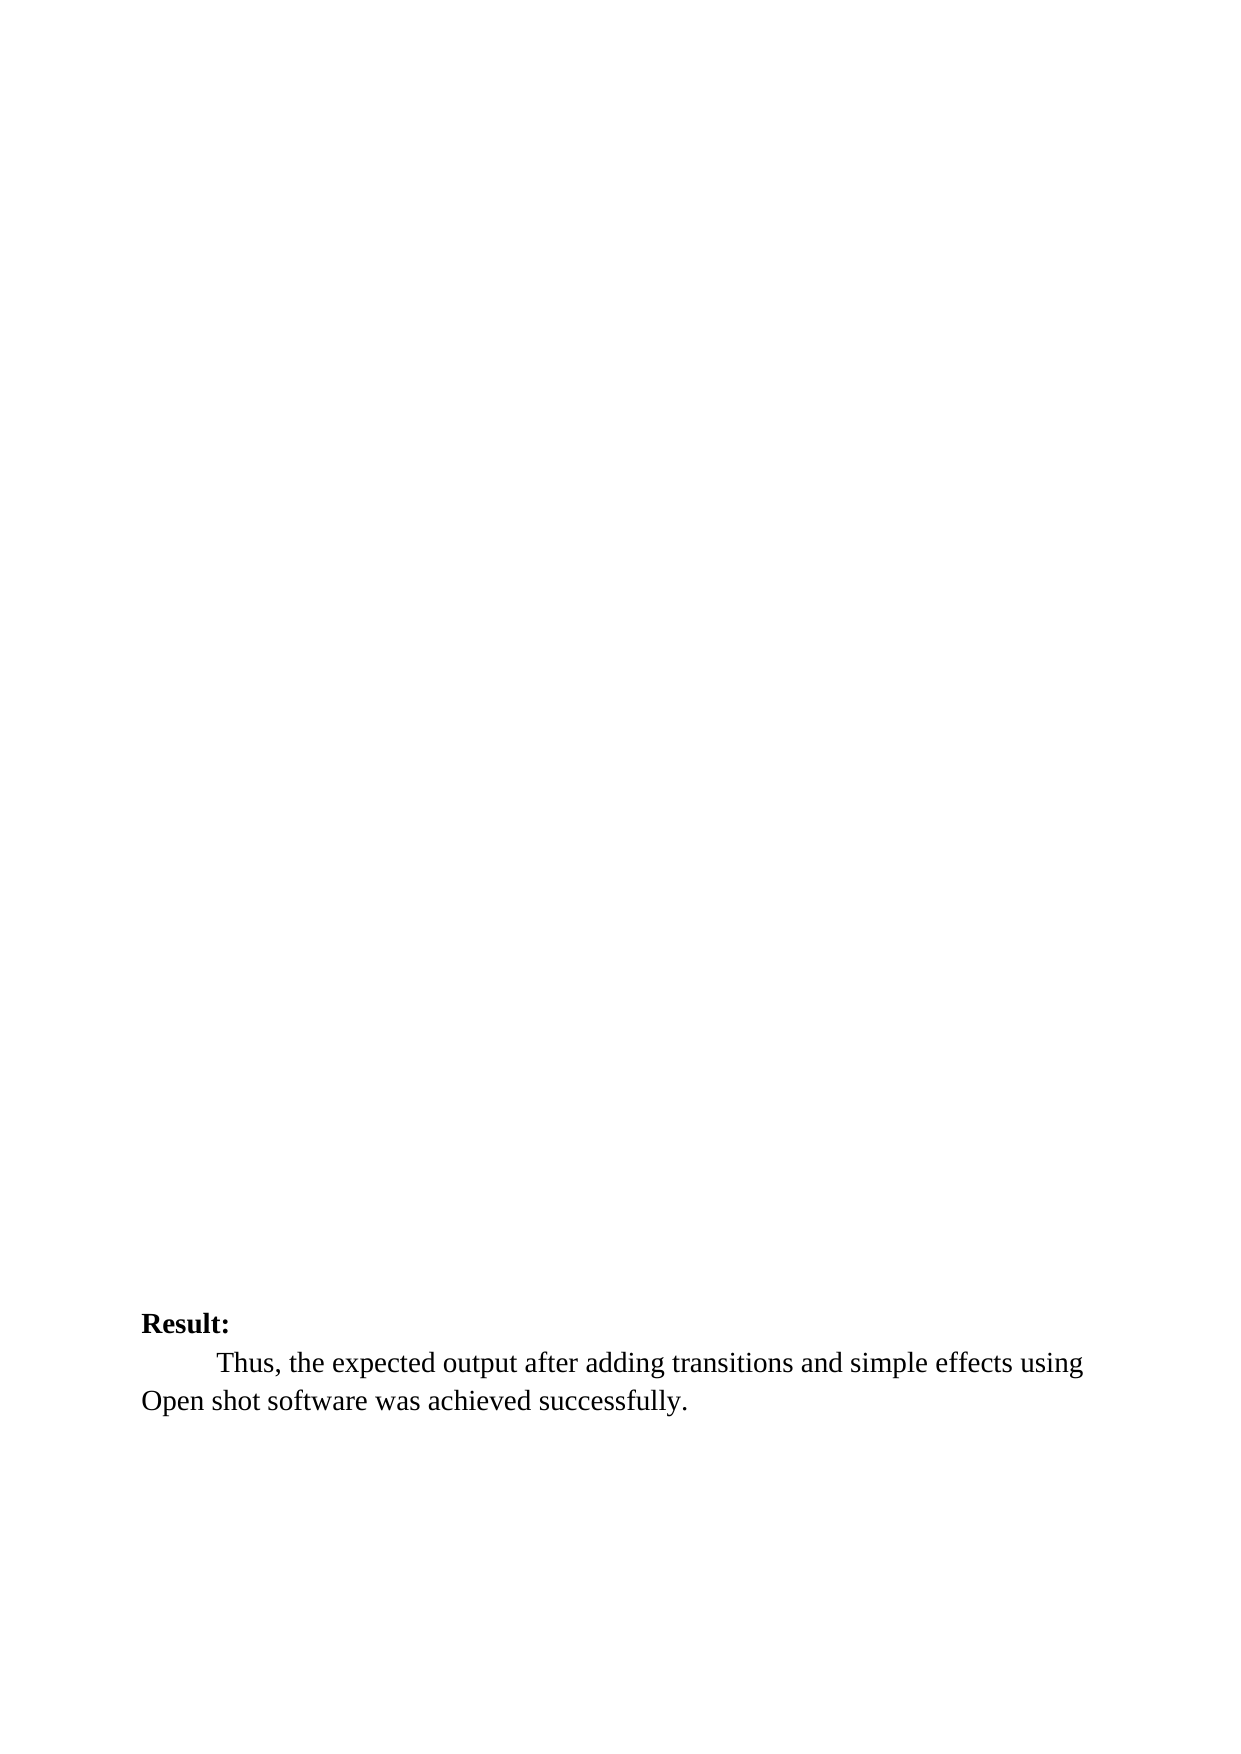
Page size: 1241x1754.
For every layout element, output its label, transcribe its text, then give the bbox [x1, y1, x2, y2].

text Thus, the expected output after adding transitions and simple effects using Open shot software was achieved successfully. [141, 1345, 1090, 1417]
text Result: [141, 1306, 1090, 1340]
